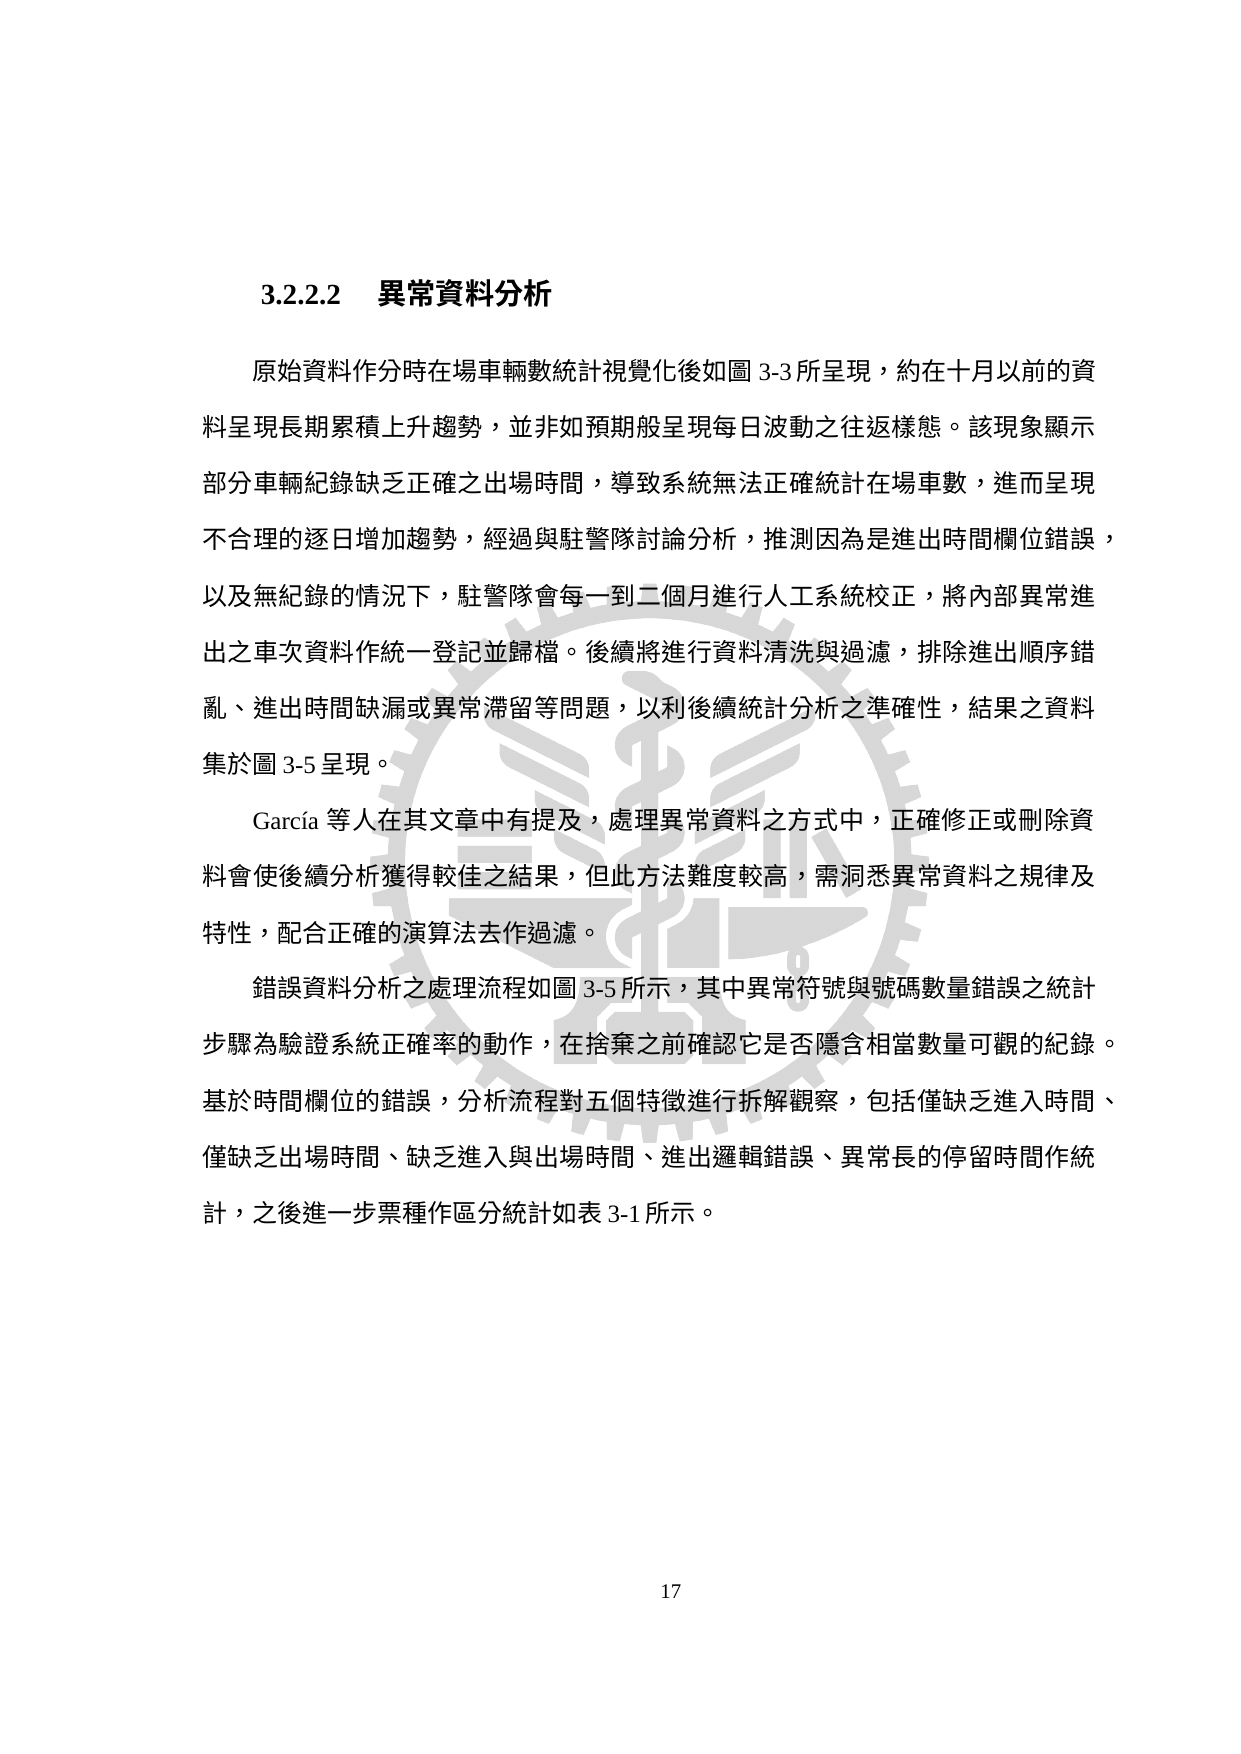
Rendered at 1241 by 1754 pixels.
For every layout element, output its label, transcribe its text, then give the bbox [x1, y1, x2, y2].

subtitle 異常資料分析 [202, 254, 1097, 329]
text García 等人在其文章中有提及，處理異常資料之方式中，正確修正或刪除資料會使後續分析獲得較佳之結果，但此方法難度較高，需洞悉異常資料之規律及特性，配合正確的演算法去作過濾。 [202, 800, 1097, 950]
text 原始資料作分時在場車輛數統計視覺化後如圖3-3所呈現，約在十月以前的資料呈現長期累積上升趨勢，並非如預期般呈現每日波動之往返樣態。該現象顯示部分車輛紀錄缺乏正確之出場時間，導致系統無法正確統計在場車數，進而呈現不合理的逐日增加趨勢，經過與駐警隊討論分析，推測因為是進出時間欄位錯誤，以及無紀錄的情況下，駐警隊會每一到二個月進行人工系統校正，將內部異常進出之車次資料作統一登記並歸檔。後續將進行資料清洗與過濾，排除進出順序錯亂、進出時間缺漏或異常滯留等問題，以利後續統計分析之準確性，結果之資料集於圖3-5呈現。 [202, 351, 1097, 782]
text 錯誤資料分析之處理流程如圖3-5所示，其中異常符號與號碼數量錯誤之統計步驟為驗證系統正確率的動作，在捨棄之前確認它是否隱含相當數量可觀的紀錄。基於時間欄位的錯誤，分析流程對五個特徵進行拆解觀察，包括僅缺乏進入時間、僅缺乏出場時間、缺乏進入與出場時間、進出邏輯錯誤、異常長的停留時間作統計，之後進一步票種作區分統計如表3-1所示。 [202, 968, 1097, 1231]
